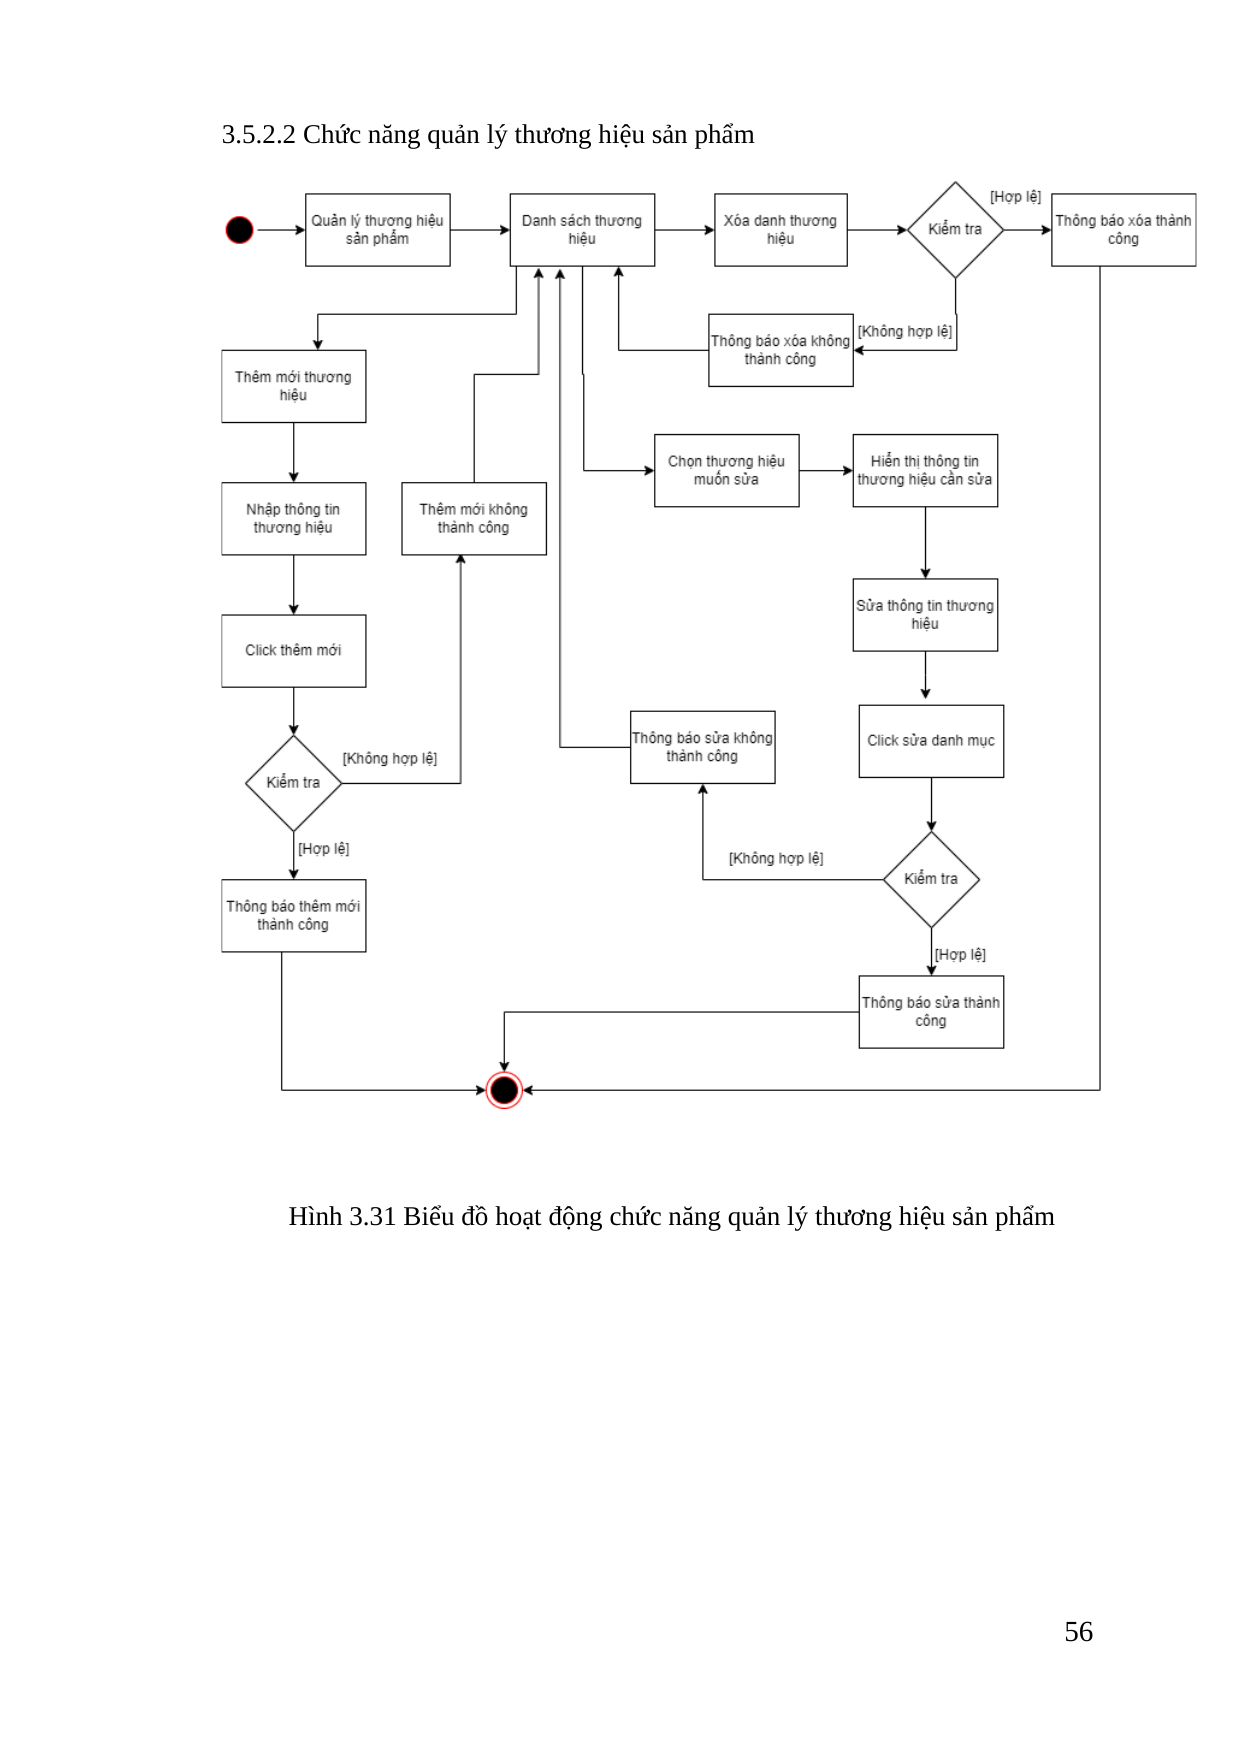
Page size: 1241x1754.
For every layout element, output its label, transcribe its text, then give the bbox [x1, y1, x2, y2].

text 3.5.2.2 Chức năng quản lý thương hiệu sản phẩm [177, 118, 1122, 149]
text Hình 3.31 Biểu đồ hoạt động chức năng quản lý thương hiệu sản phẩm [177, 1200, 1122, 1232]
picture [221, 179, 1197, 1109]
